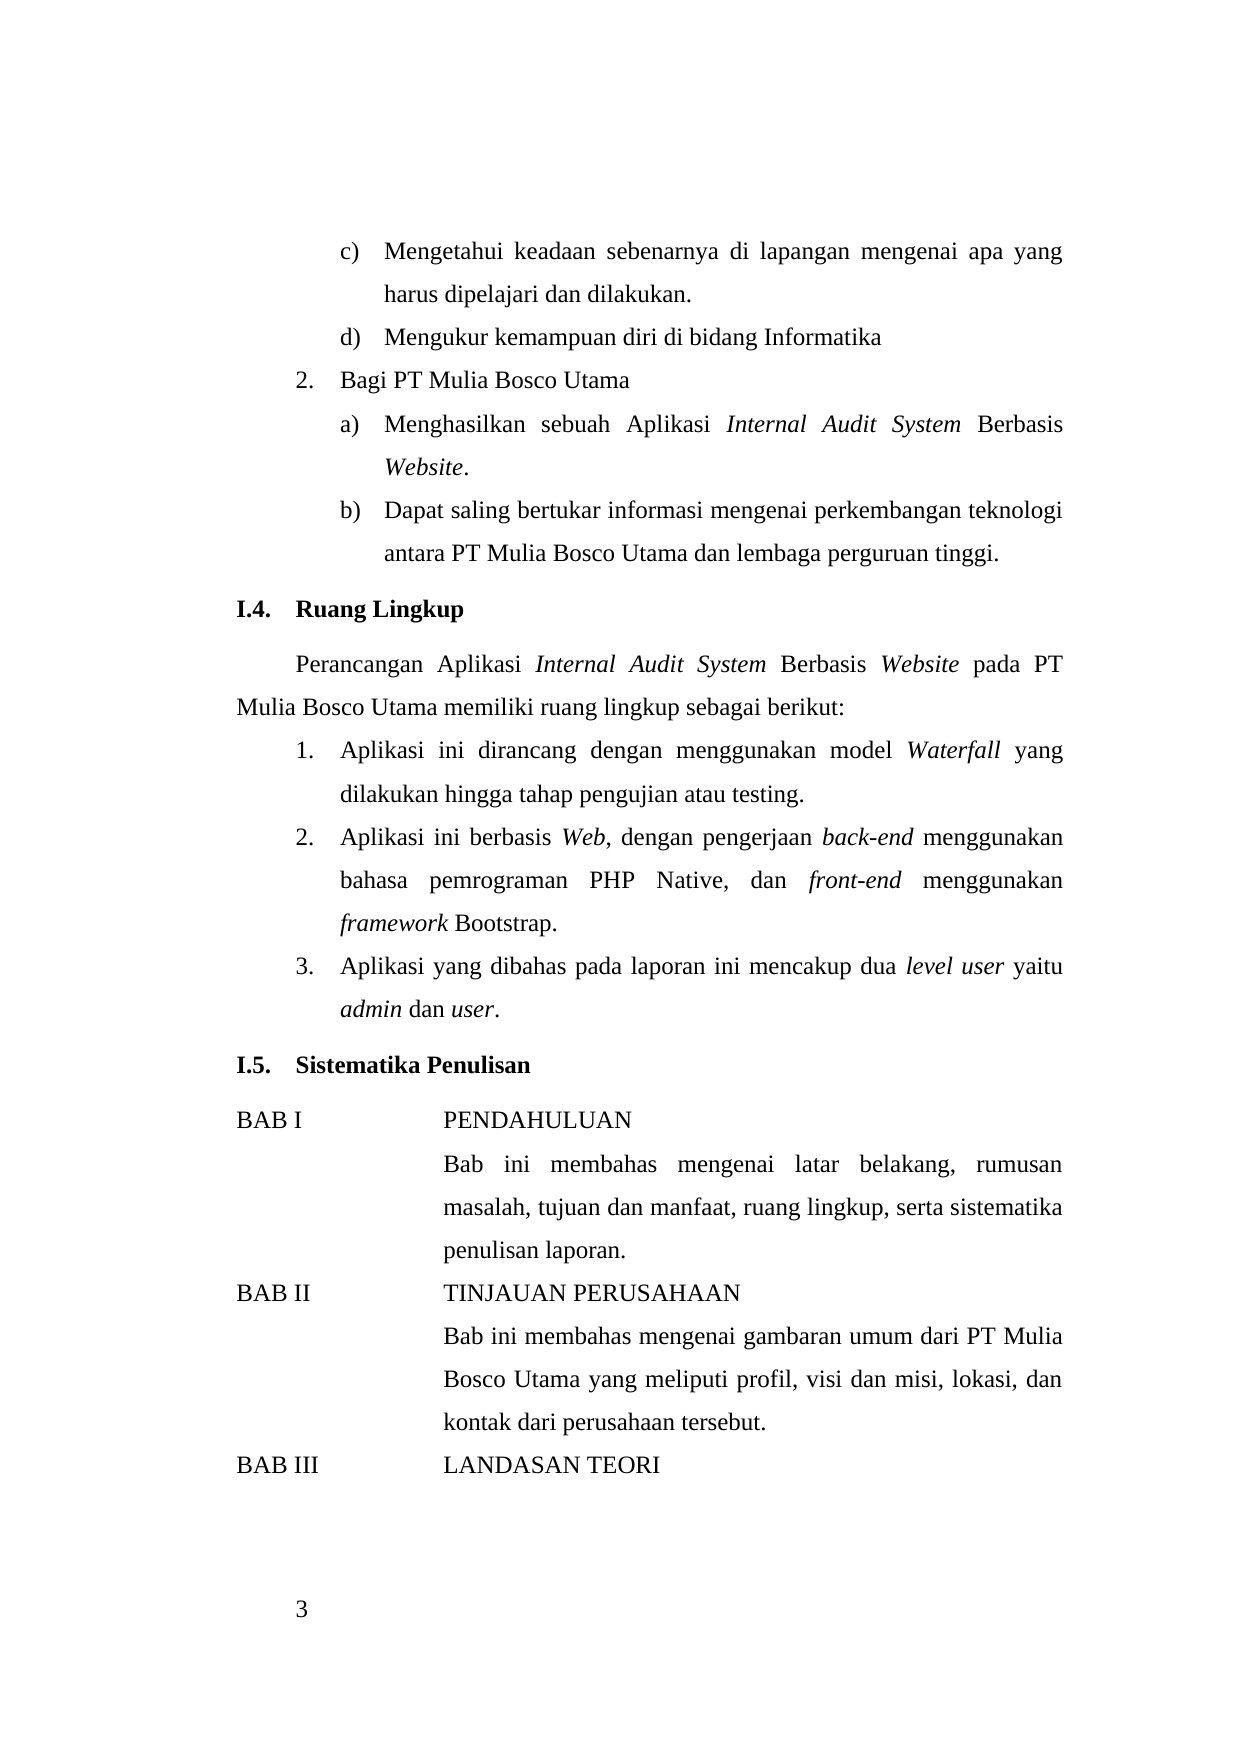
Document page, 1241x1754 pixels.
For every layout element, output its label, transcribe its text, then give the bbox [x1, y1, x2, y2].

text BAB I PENDAHULUAN [236, 1106, 1063, 1134]
list Dapat saling bertukar informasi mengenai perkembangan teknologi antara PT Mulia Bosco Utama dan lembaga perguruan tinggi. [340, 495, 1063, 567]
list Mengukur kemampuan diri di bidang Informatika [340, 322, 1063, 351]
list Aplikasi yang dibahas pada laporan ini mencakup dua level user yaitu admin dan user. [295, 951, 1063, 1023]
list Menghasilkan sebuah Aplikasi Internal Audit System Berbasis Website. [340, 409, 1063, 481]
text Bab ini membahas mengenai gambaran umum dari PT Mulia Bosco Utama yang meliputi profil, visi dan misi, lokasi, dan kontak dari perusahaan tersebut. [443, 1321, 1063, 1436]
list Aplikasi ini dirancang dengan menggunakan model Waterfall yang dilakukan hingga tahap pengujian atau testing. [295, 736, 1063, 807]
list Mengetahui keadaan sebenarnya di lapangan mengenai apa yang harus dipelajari dan dilakukan. [340, 236, 1063, 308]
text BAB II TINJAUAN PERUSAHAAN [236, 1278, 1063, 1307]
text Bab ini membahas mengenai latar belakang, rumusan masalah, tujuan dan manfaat, ruang lingkup, serta sistematika penulisan laporan. [443, 1149, 1063, 1264]
text BAB III LANDASAN TEORI [236, 1451, 1063, 1479]
list Bagi PT Mulia Bosco Utama [295, 366, 1063, 394]
subtitle Ruang Lingkup [236, 594, 1063, 622]
subtitle Sistematika Penulisan [236, 1050, 1063, 1079]
list Aplikasi ini berbasis Web, dengan pengerjaan back-end menggunakan bahasa pemrograman PHP Native, dan front-end menggunakan framework Bootstrap. [295, 822, 1063, 937]
text Perancangan Aplikasi Internal Audit System Berbasis Website pada PT Mulia Bosco Utama memiliki ruang lingkup sebagai berikut: [236, 649, 1063, 721]
